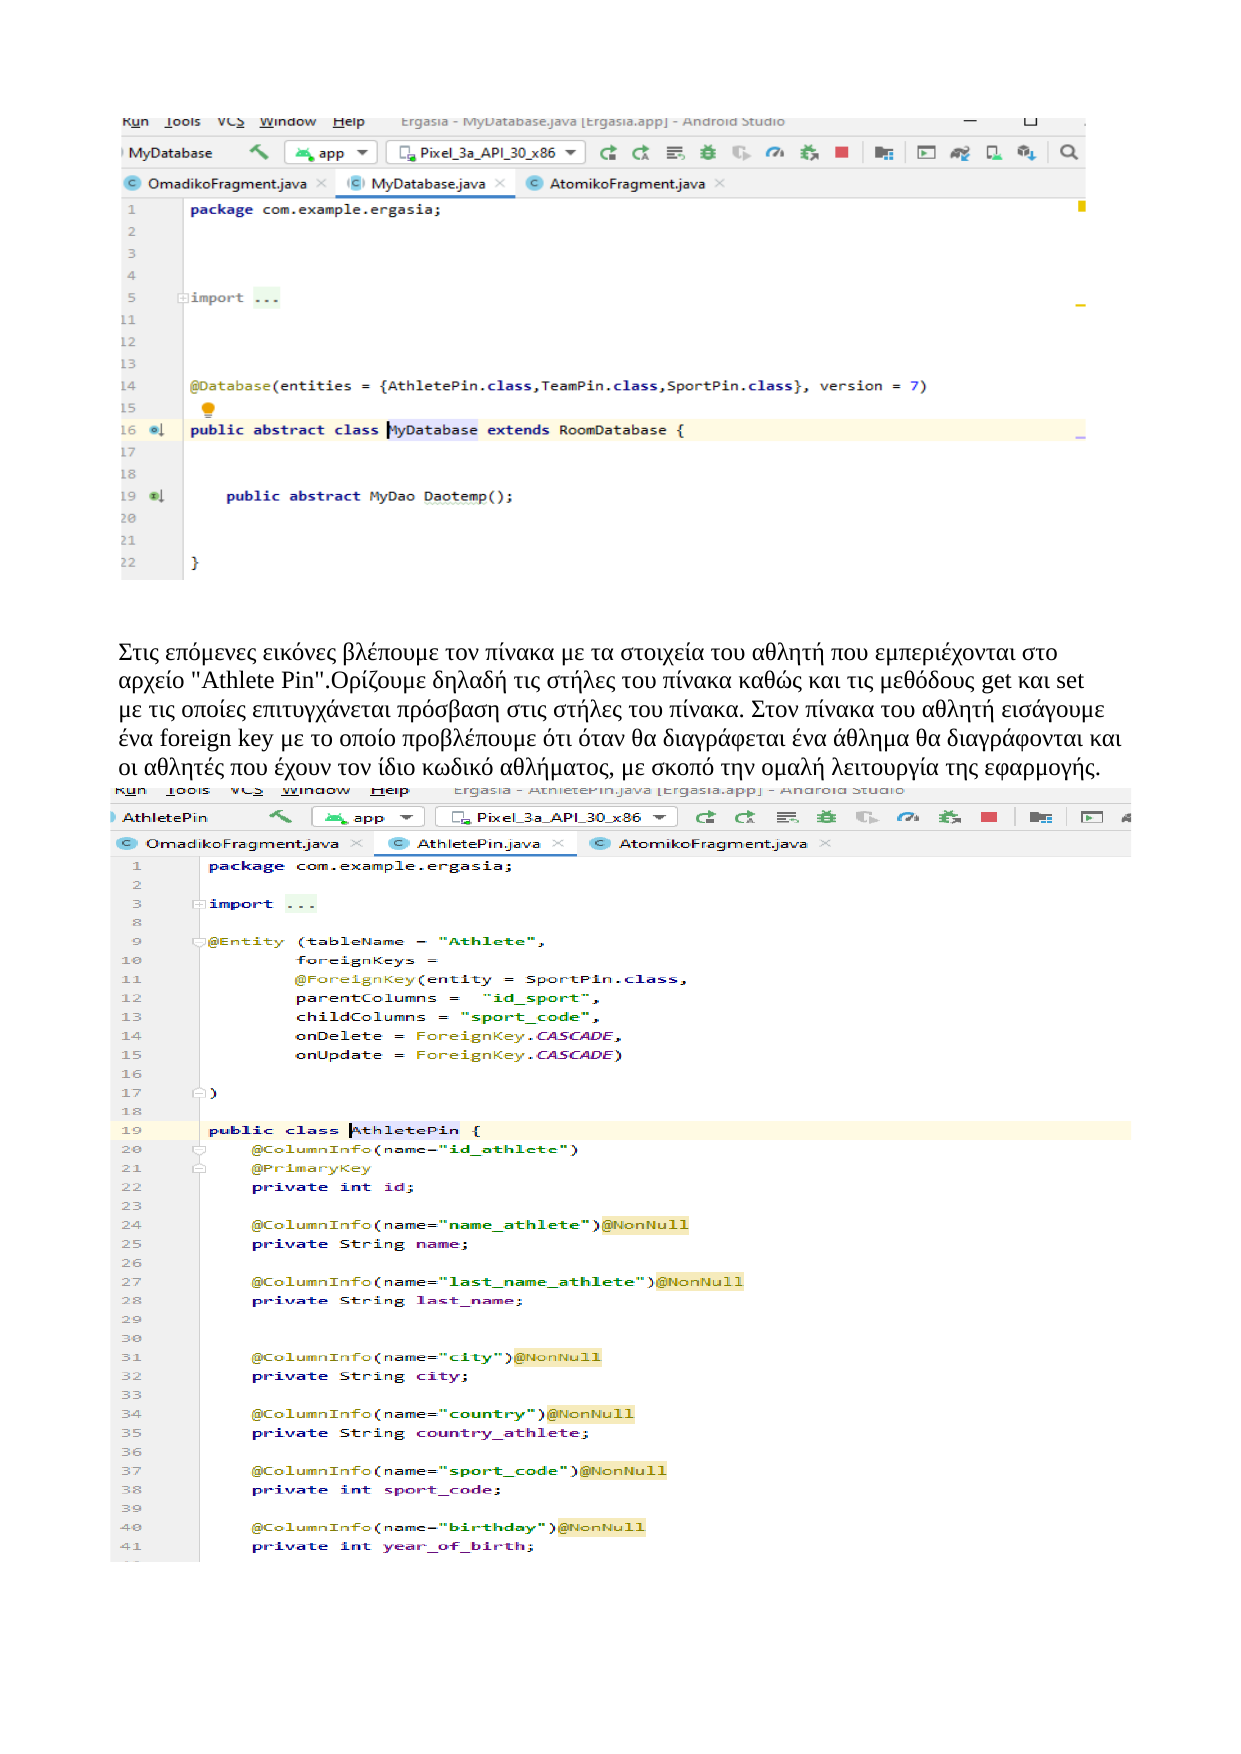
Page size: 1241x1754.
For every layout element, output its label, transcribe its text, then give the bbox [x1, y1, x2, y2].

text Στις επόμενες εικόνες βλέπουμε τον πίνακα με τα στοιχεία του αθλητή που εμπεριέχονται στο αρχείο "Athlete Pin".Ορίζουμε δηλαδή τις στήλες του πίνακα καθώς και τις μεθόδους get και set [118, 637, 1122, 694]
text ένα foreign key με το οποίο προβλέπουμε ότι όταν θα διαγράφεται ένα άθλημα θα διαγράφονται και οι αθλητές που έχουν τον ίδιο κωδικό αθλήματος, με σκοπό την ομαλή λειτουργία της εφαρμογής. [118, 723, 1122, 781]
picture [121, 118, 1086, 580]
text με τις οποίες επιτυγχάνεται πρόσβαση στις στήλες του πίνακα. Στον πίνακα του αθλητή εισάγουμε [118, 694, 1122, 723]
picture [110, 788, 1132, 1562]
